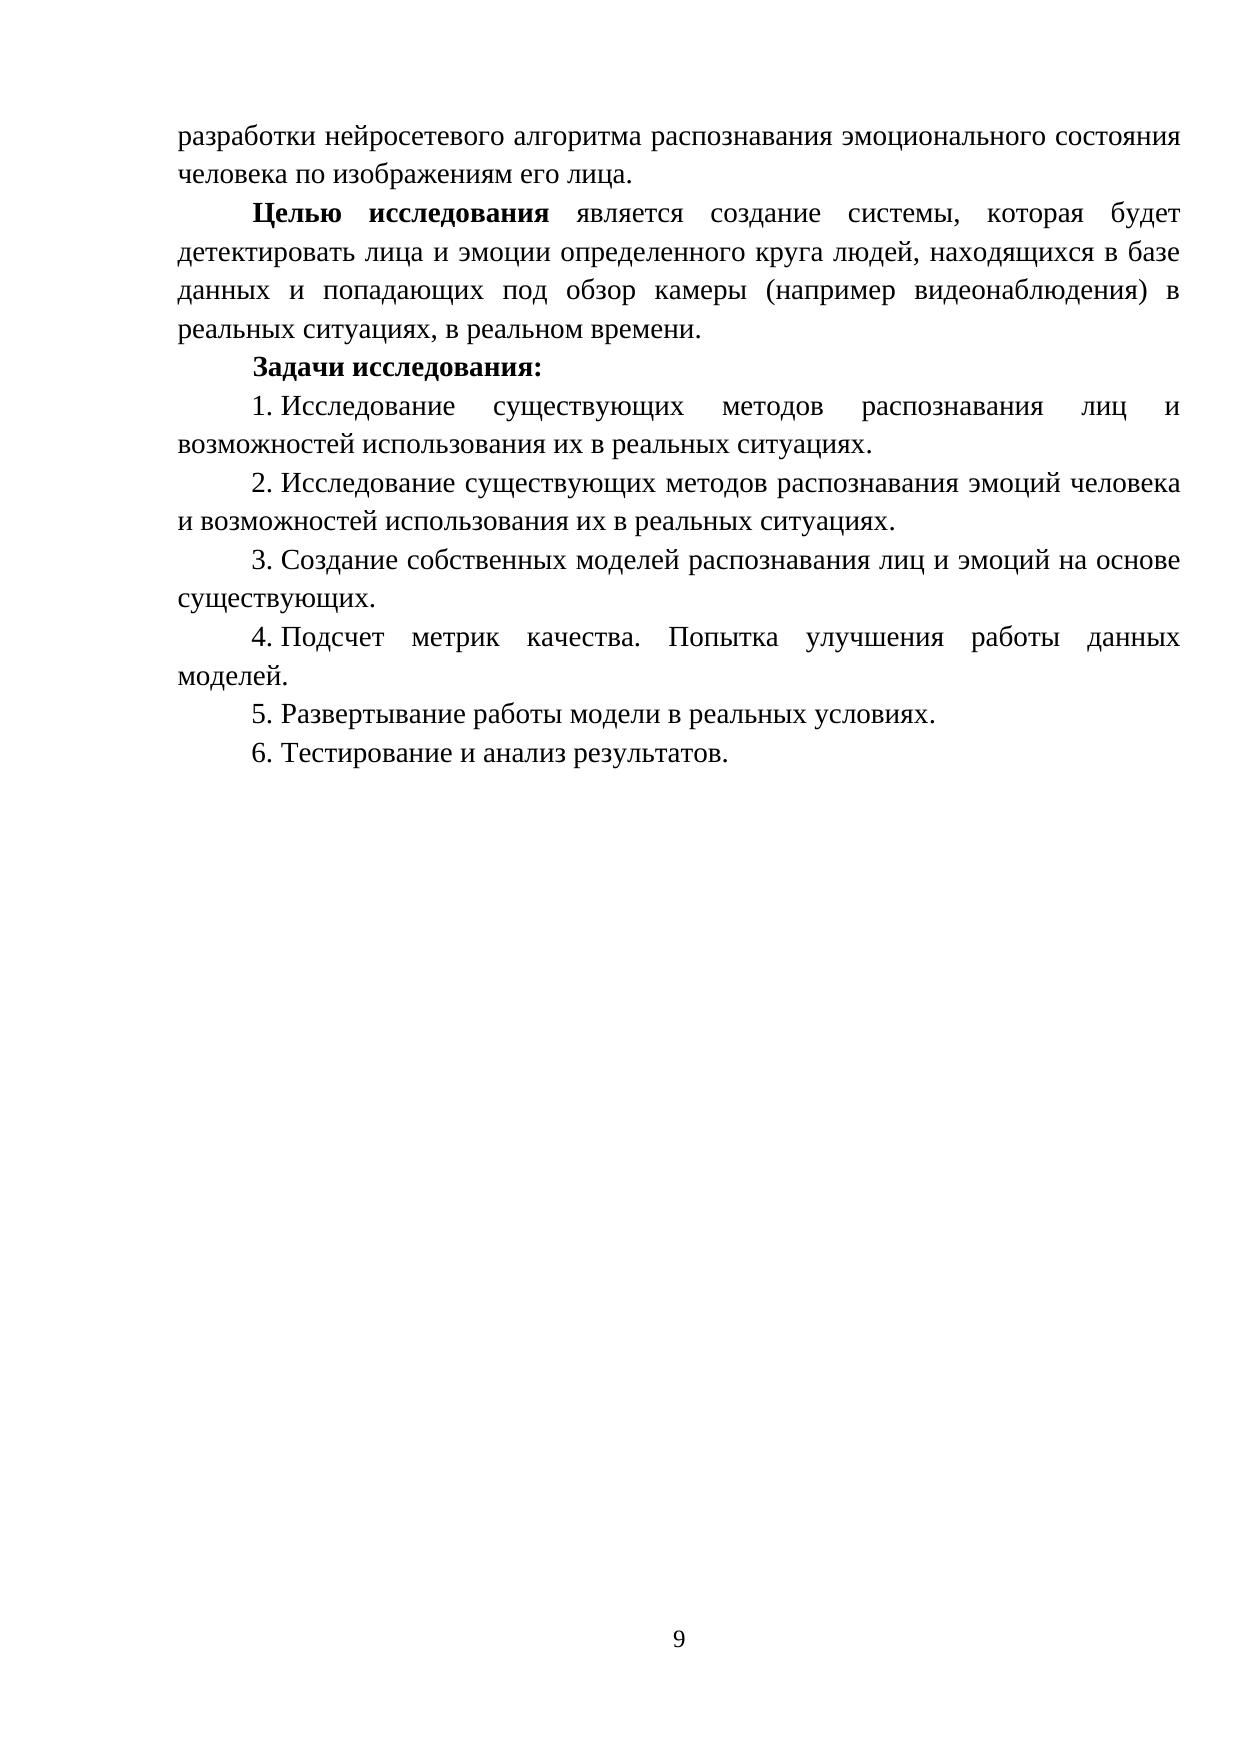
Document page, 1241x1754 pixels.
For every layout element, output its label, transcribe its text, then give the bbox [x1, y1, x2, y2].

text Целью исследования является создание системы, которая будет детектировать лица и эмоции определенного круга людей, находящихся в базе данных и попадающих под обзор камеры (например видеонаблюдения) в реальных ситуациях, в реальном времени. [177, 195, 1181, 344]
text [177, 118, 1181, 190]
list Подсчет метрик качества. Попытка улучшения работы данных моделей. [177, 619, 1181, 691]
list Развертывание работы модели в реальных условиях. [177, 696, 1181, 730]
text Задачи исследования: [177, 349, 1181, 383]
list Тестирование и анализ результатов. [177, 735, 1181, 768]
list Создание собственных моделей распознавания лиц и эмоций на основе существующих. [177, 542, 1181, 614]
list Исследование существующих методов распознавания эмоций человека и возможностей использования их в реальных ситуациях. [177, 465, 1181, 537]
list Исследование существующих методов распознавания лиц и возможностей использования их в реальных ситуациях. [177, 388, 1181, 460]
